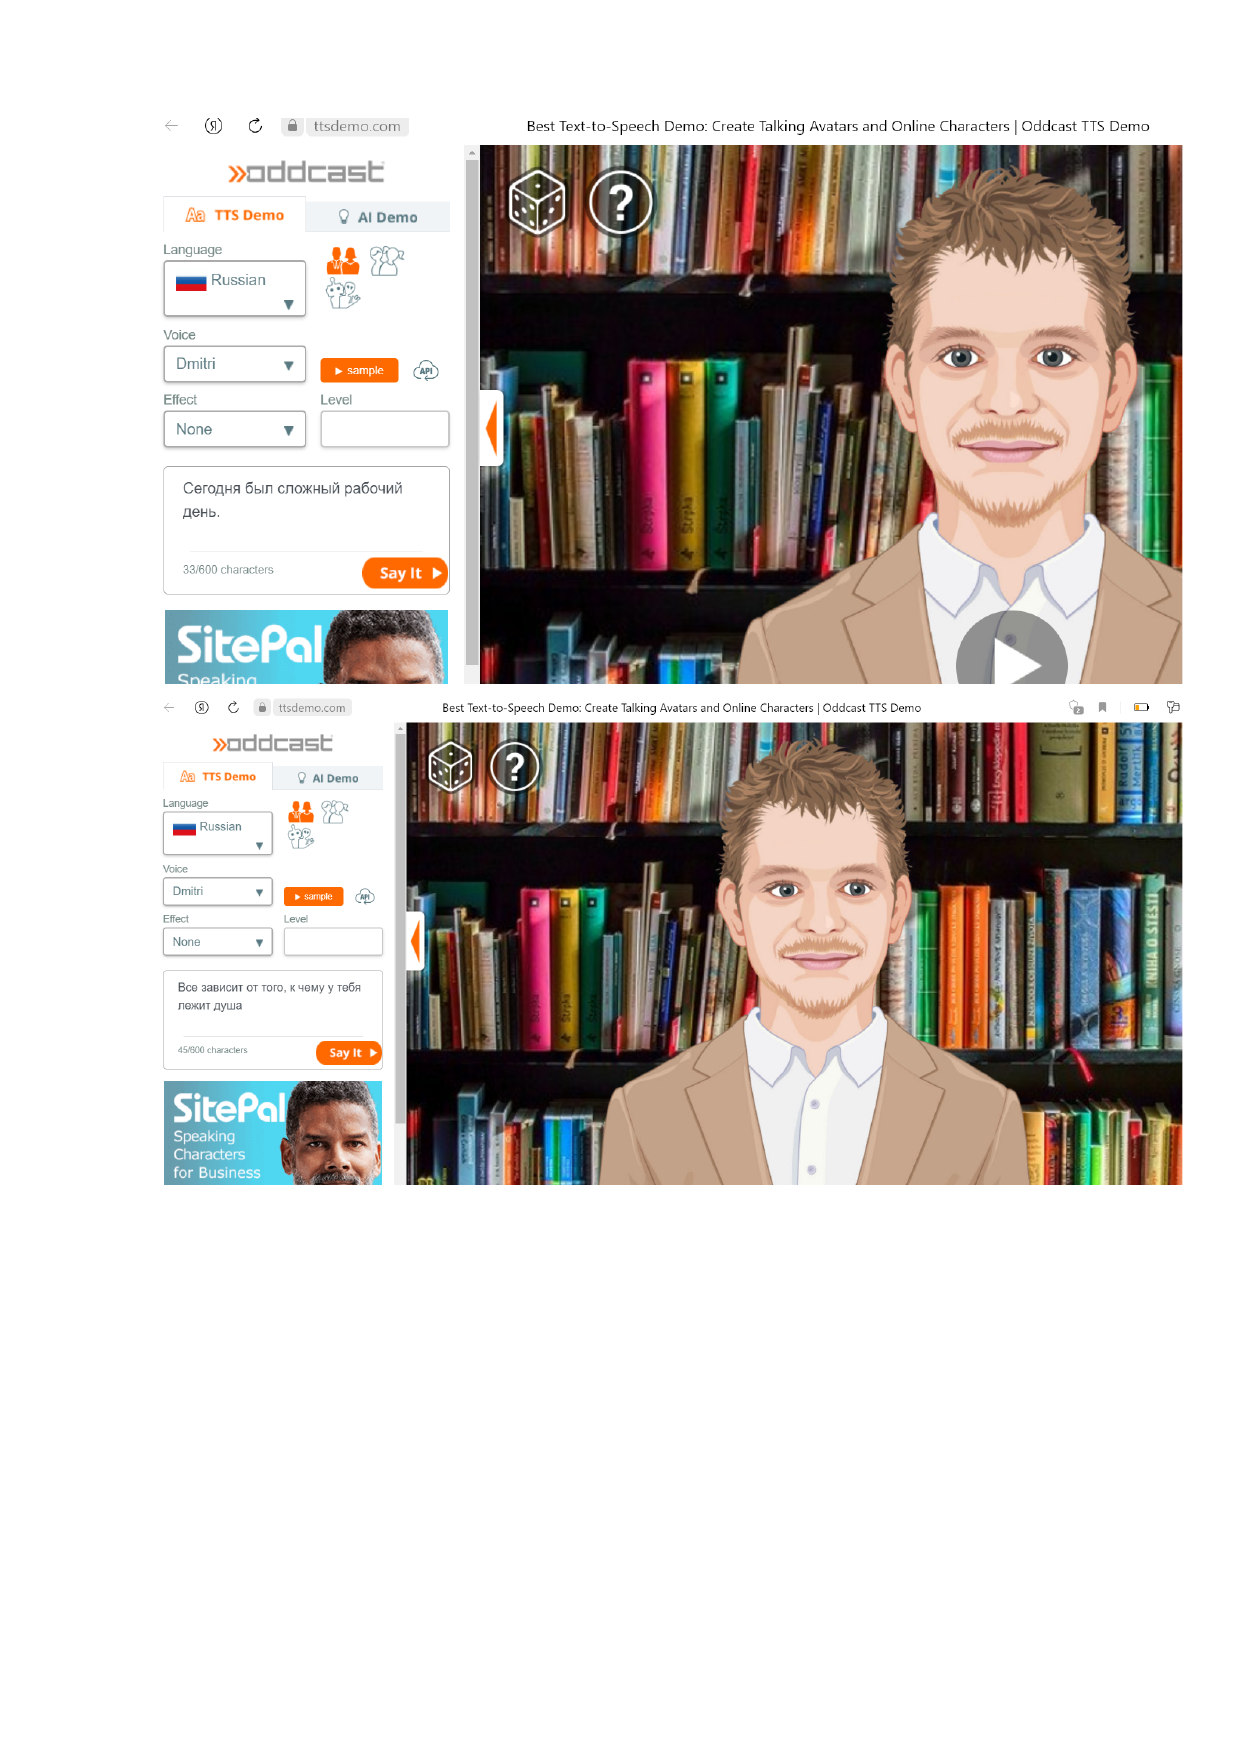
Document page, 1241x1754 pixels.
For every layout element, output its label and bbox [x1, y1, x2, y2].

picture [154, 697, 1183, 1185]
picture [154, 118, 1183, 684]
